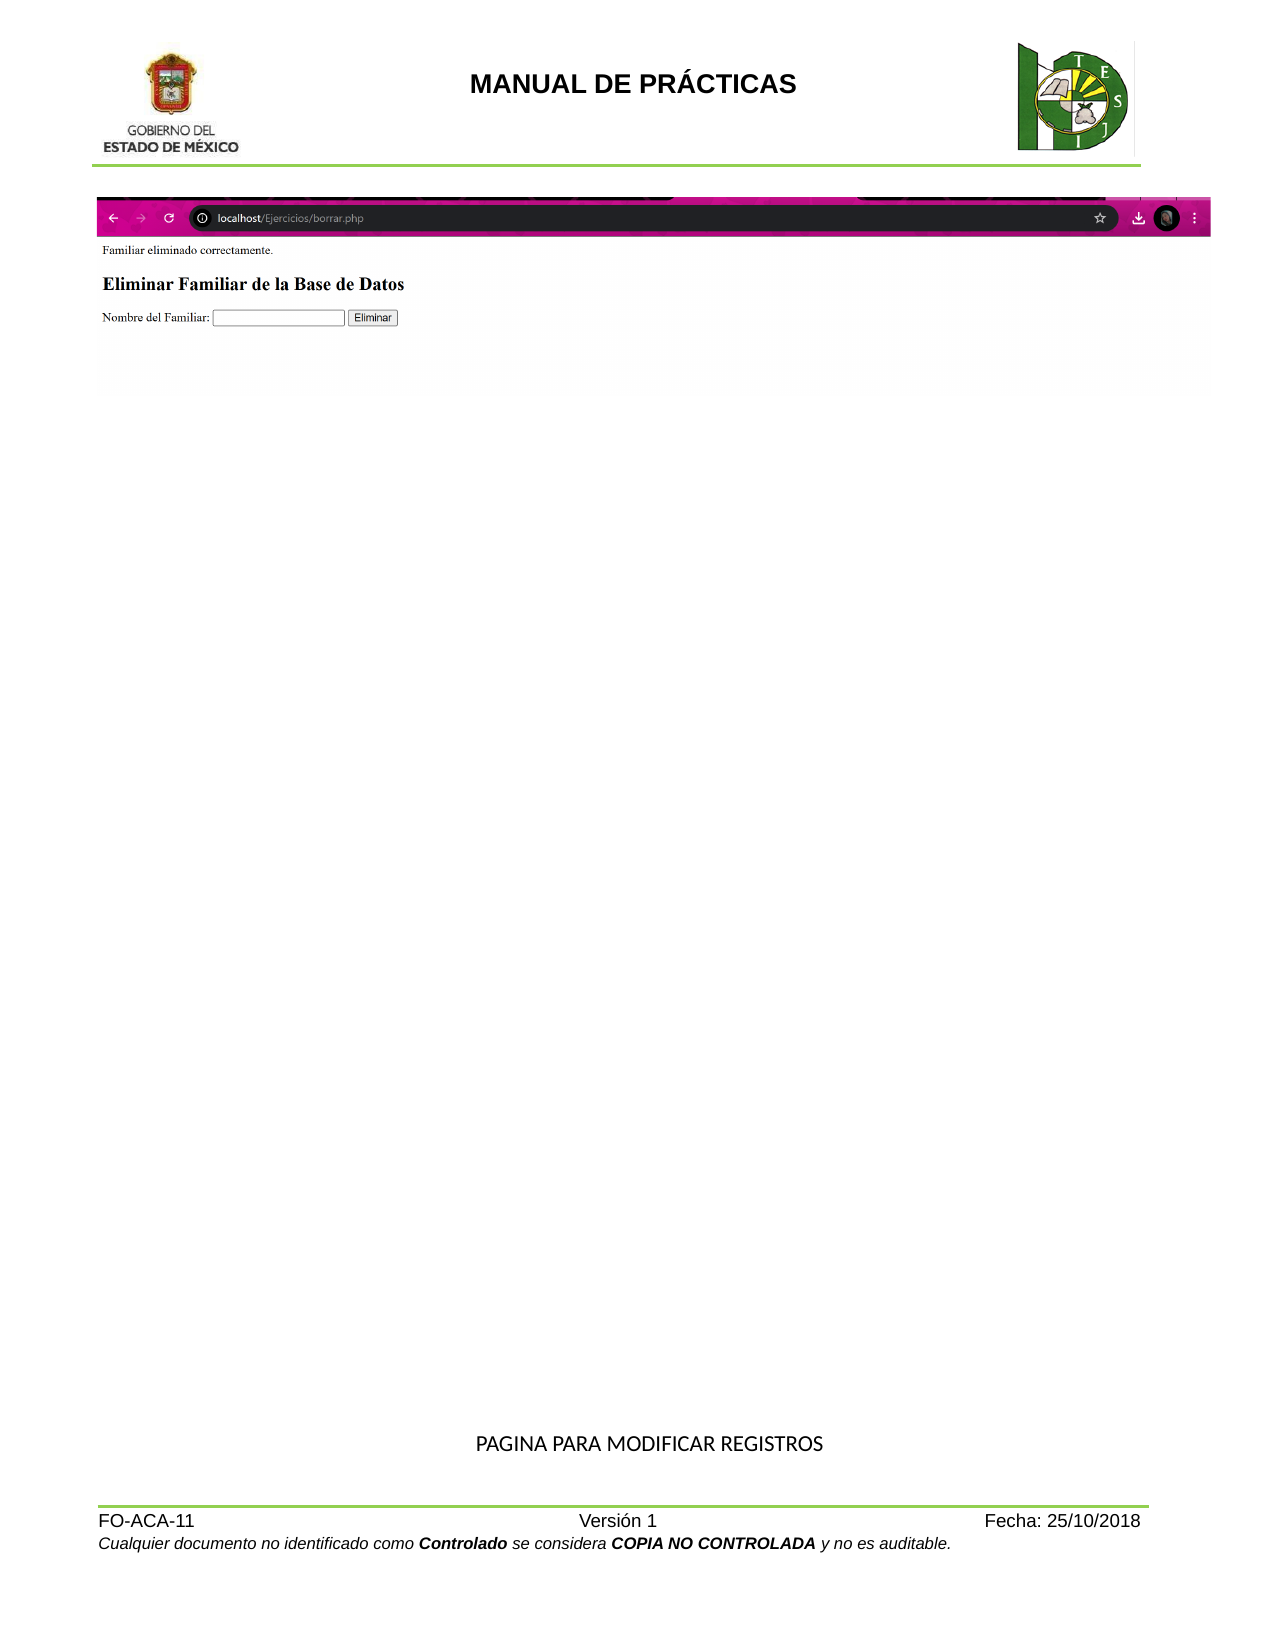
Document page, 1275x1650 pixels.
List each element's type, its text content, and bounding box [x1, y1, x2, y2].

picture [95, 42, 241, 161]
picture [1016, 41, 1135, 157]
text PAGINA PARA MODIFICAR REGISTROS [97, 1429, 1202, 1457]
picture [468, 63, 905, 108]
picture [96, 197, 1211, 396]
